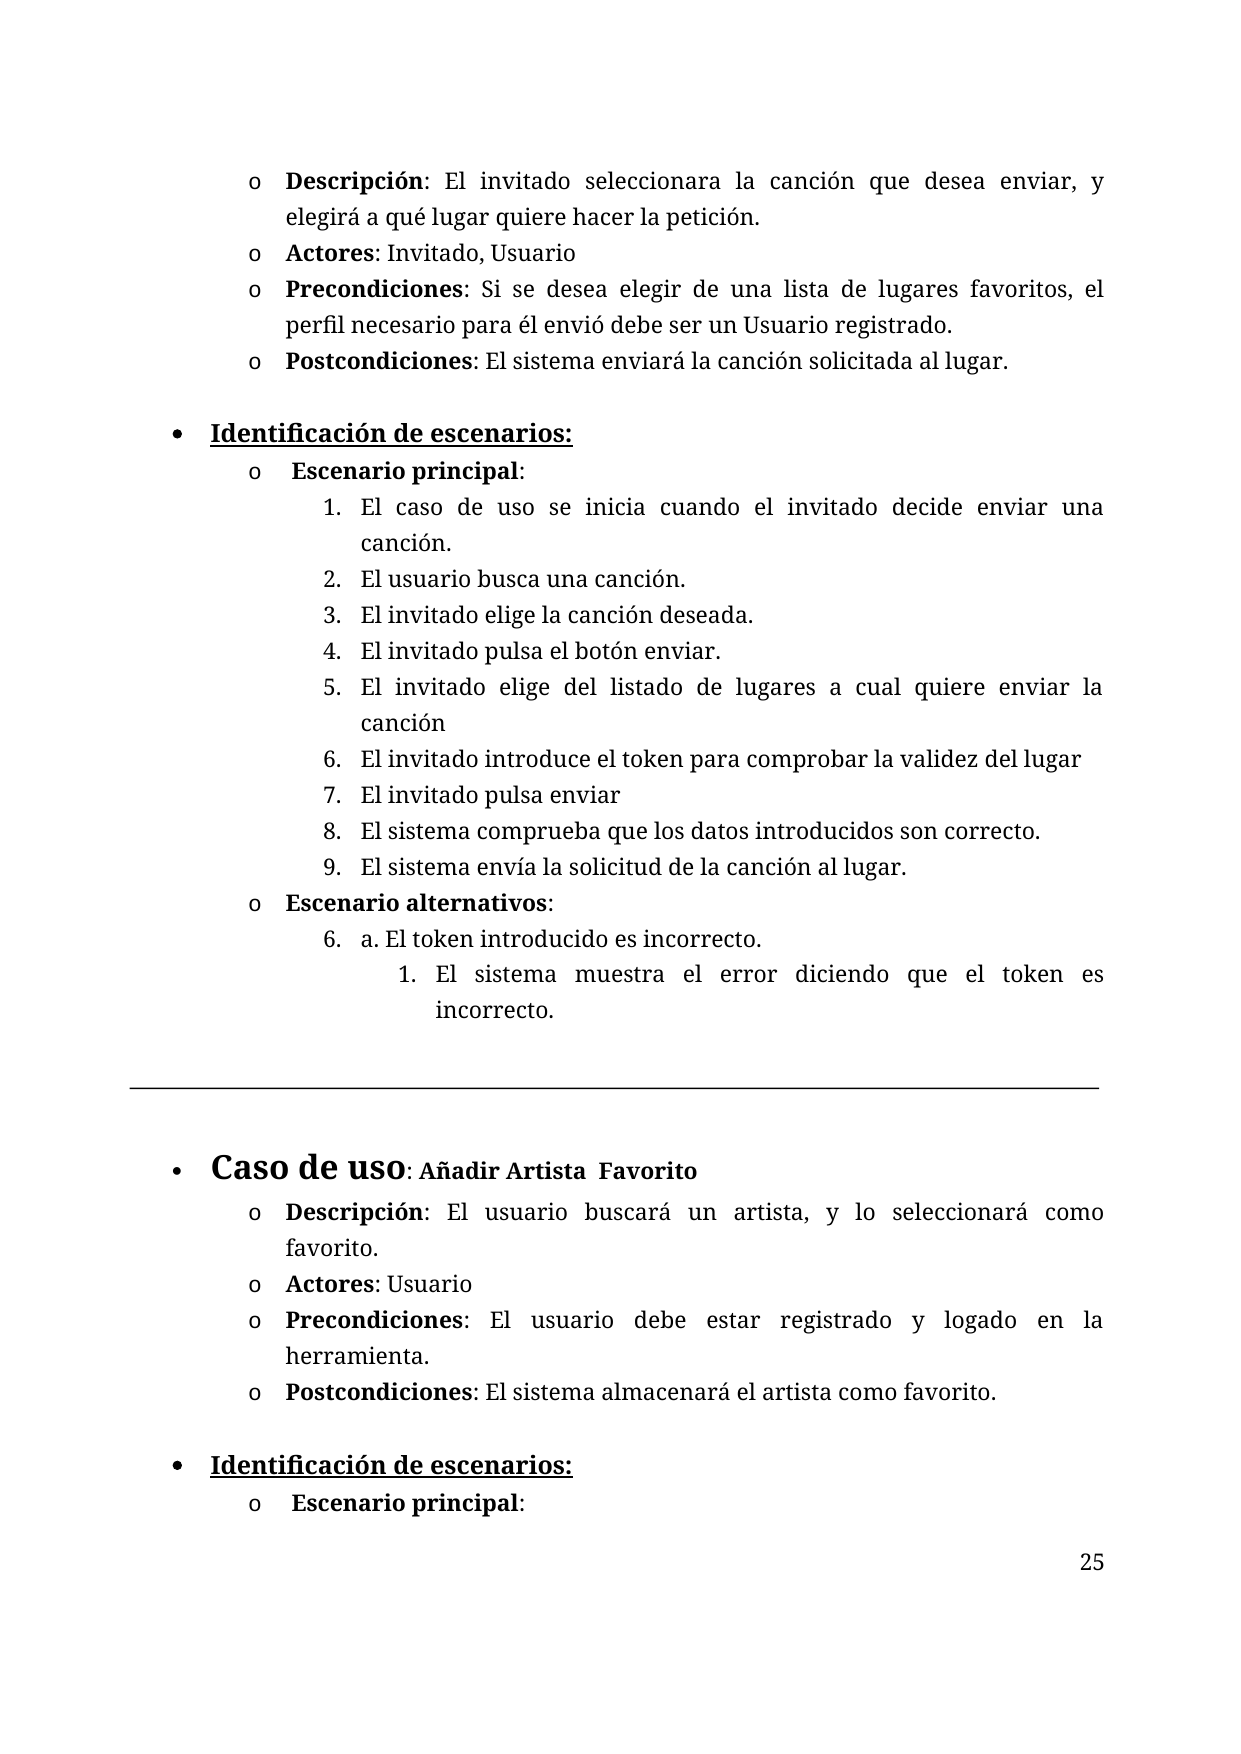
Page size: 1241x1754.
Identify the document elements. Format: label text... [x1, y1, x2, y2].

list Actores: Invitado, Usuario [248, 237, 1105, 268]
list El invitado pulsa enviar [323, 779, 1105, 810]
list Descripción: El invitado seleccionara la canción que desea enviar, y elegirá a qué lugar quiere hacer la petición. [248, 164, 1105, 232]
list El sistema muestra el error diciendo que el token es incorrecto. [398, 958, 1105, 1026]
list Identiﬁcación de escenarios: [173, 416, 1105, 450]
list El sistema comprueba que los datos introducidos son correcto. [323, 814, 1105, 846]
list El caso de uso se inicia cuando el invitado decide enviar una canción. [323, 491, 1105, 558]
list Descripción: El usuario buscará un artista, y lo seleccionará como favorito. [248, 1196, 1105, 1263]
list Precondiciones: El usuario debe estar registrado y logado en la herramienta. [248, 1304, 1105, 1371]
list El sistema envía la solicitud de la canción al lugar. [323, 851, 1105, 882]
list Caso de uso: Añadir Artista Favorito [173, 1144, 1105, 1189]
list El invitado pulsa el botón enviar. [323, 635, 1105, 666]
list El usuario busca una canción. [323, 563, 1105, 594]
list a. El token introducido es incorrecto. [323, 922, 1105, 954]
list Escenario alternativos: [248, 886, 1105, 918]
list Identiﬁcación de escenarios: [173, 1447, 1105, 1481]
list El invitado introduce el token para comprobar la validez del lugar [323, 743, 1105, 774]
list Escenario principal: [248, 455, 1105, 486]
list Precondiciones: Si se desea elegir de una lista de lugares favoritos, el perfil necesario para él envió debe ser un Usuario registrado. [248, 273, 1105, 340]
list Actores: Usuario [248, 1268, 1105, 1299]
list Postcondiciones: El sistema enviará la canción solicitada al lugar. [248, 344, 1105, 376]
list El invitado elige del listado de lugares a cual quiere enviar la canción [323, 671, 1105, 738]
list Postcondiciones: El sistema almacenará el artista como favorito. [248, 1376, 1105, 1407]
list El invitado elige la canción deseada. [323, 599, 1105, 630]
list Escenario principal: [248, 1487, 1105, 1518]
